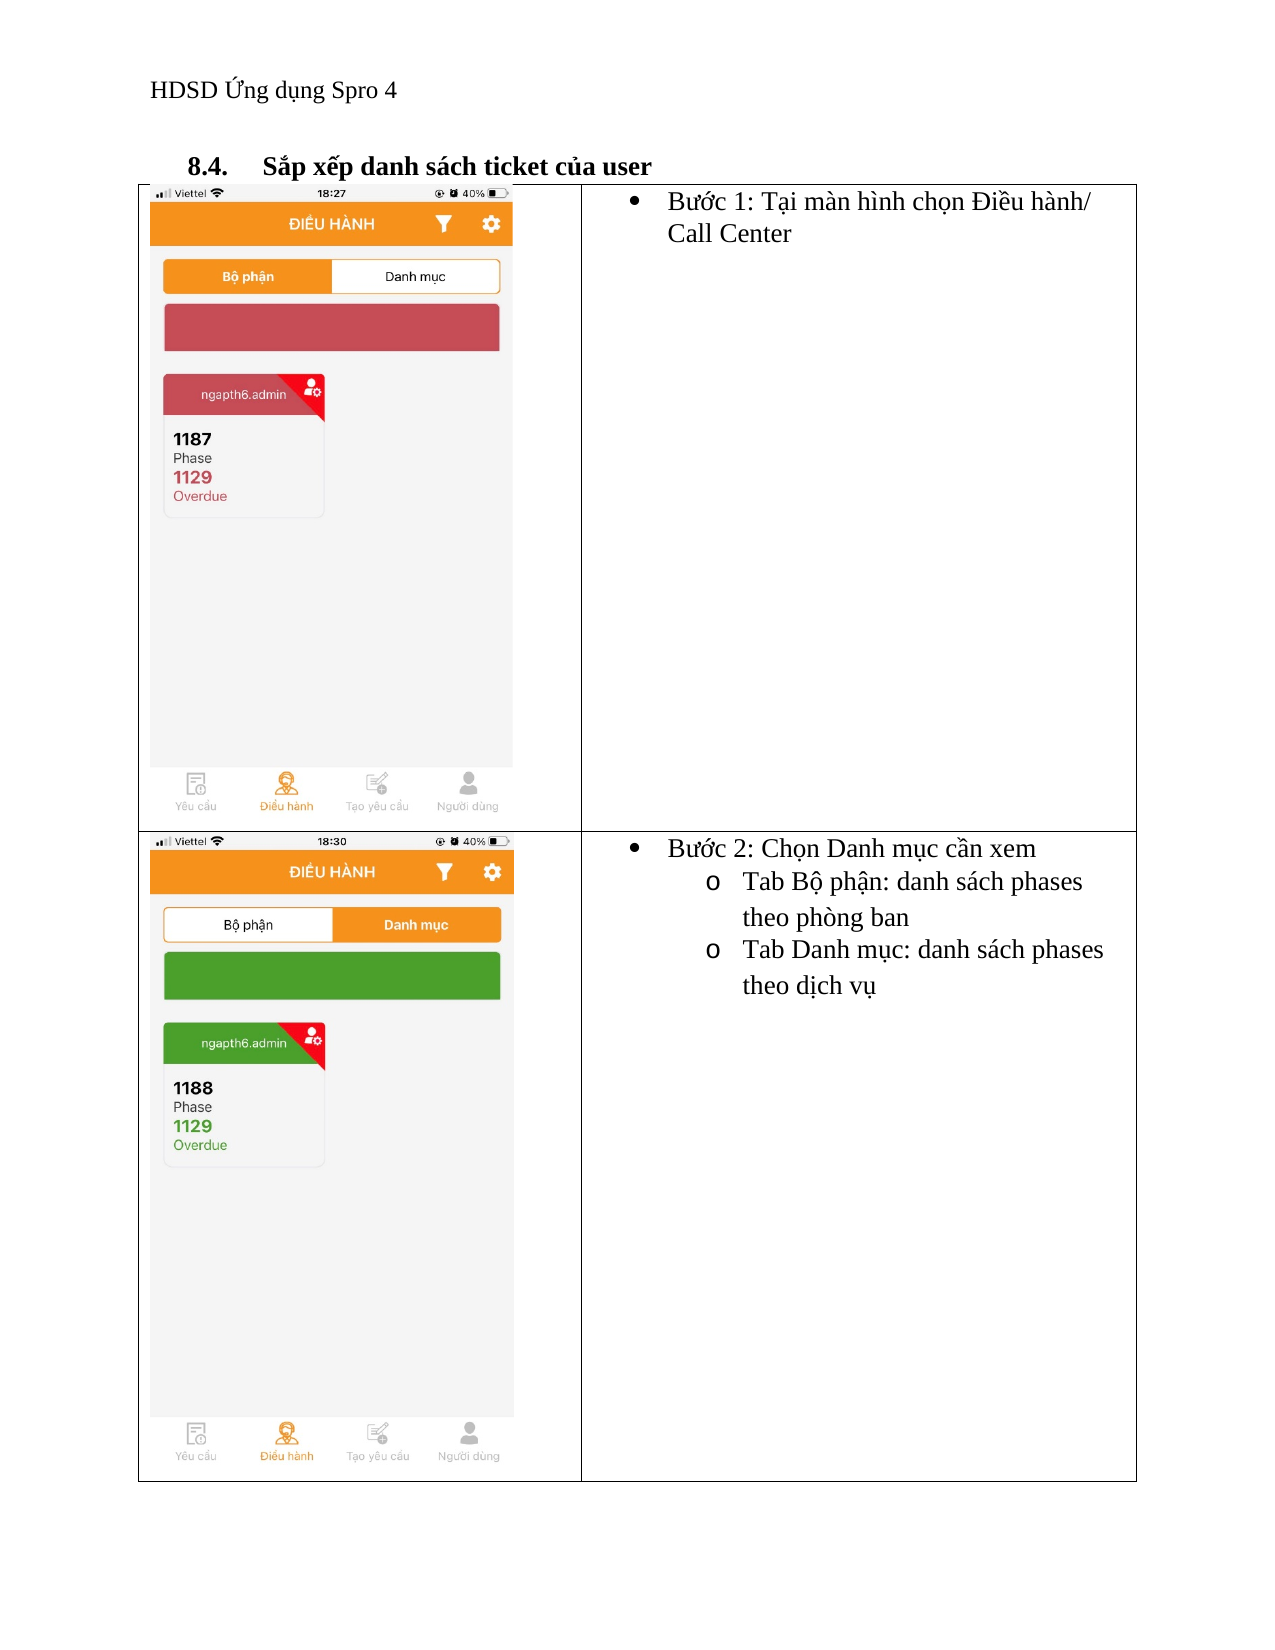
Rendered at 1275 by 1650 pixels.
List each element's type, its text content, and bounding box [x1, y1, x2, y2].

picture [150, 184, 513, 830]
table_cell Bước 2: Chọn Danh mục cần xem Tab Bộ phận: danh sách phases theo phòng ban Tab Danh mục: danh sách phases theo dịch vụ [582, 832, 1136, 1481]
table_header [139, 185, 581, 831]
table_header Bước 1: Tại màn hình chọn Điều hành/ Call Center [582, 185, 1136, 831]
subtitle Sắp xếp danh sách ticket của user [187, 150, 1125, 181]
table_cell [139, 832, 581, 1481]
picture [150, 832, 514, 1480]
